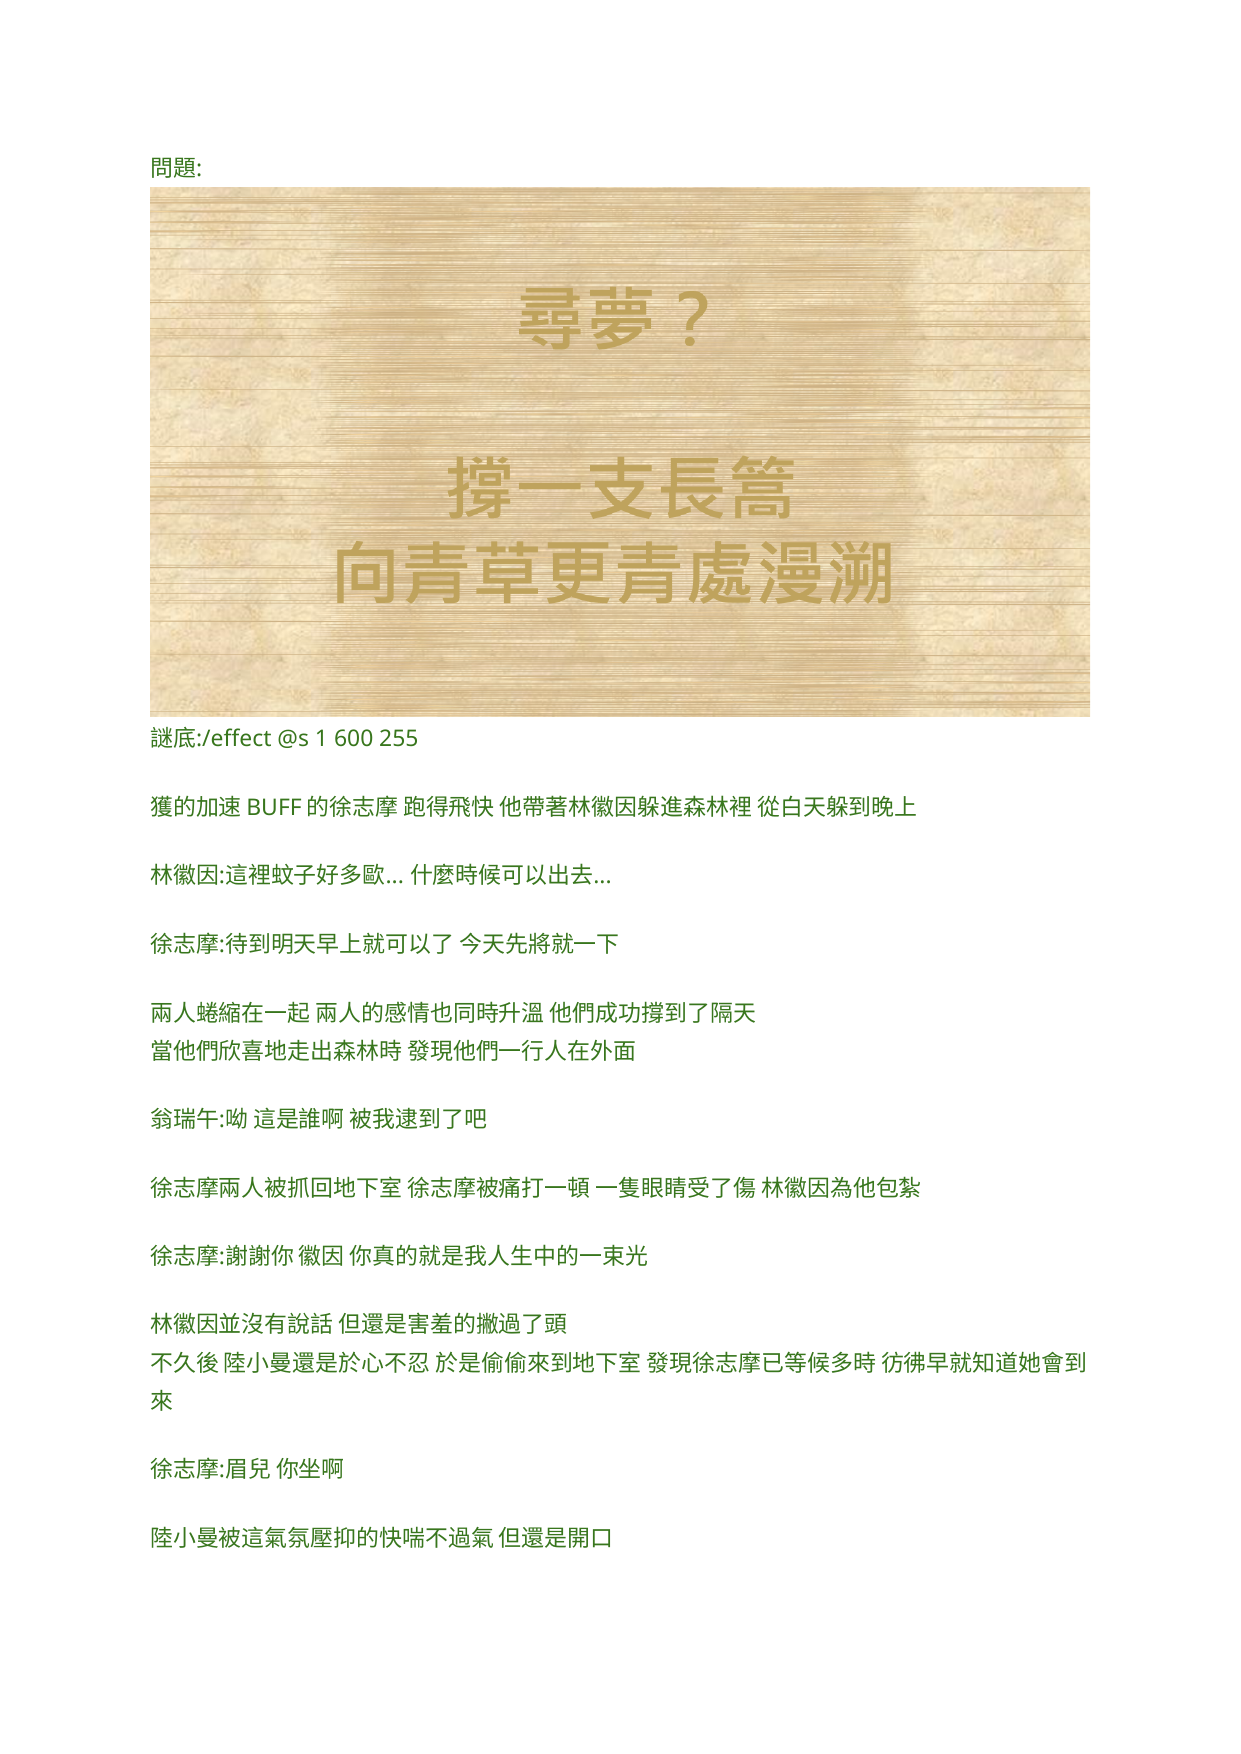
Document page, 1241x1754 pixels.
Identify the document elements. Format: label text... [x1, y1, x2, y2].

text 翁瑞午:呦 這是誰啊 被我逮到了吧 [150, 1101, 1090, 1134]
text 徐志摩:眉兒 你坐啊 [150, 1451, 1090, 1484]
text 徐志摩兩人被抓回地下室 徐志摩被痛打一頓 一隻眼睛受了傷 林徽因為他包紮 [150, 1169, 1090, 1203]
text 當他們欣喜地走出森林時 發現他們一行人在外面 [150, 1032, 1090, 1066]
text 徐志摩:謝謝你 徽因 你真的就是我人生中的一束光 [150, 1238, 1090, 1271]
text 陸小曼被這氣氛壓抑的快喘不過氣 但還是開口 [150, 1519, 1090, 1553]
picture [150, 187, 1091, 717]
text 謎底:/effect @s 1 600 255 [150, 720, 1090, 753]
text 不久後 陸小曼還是於心不忍 於是偷偷來到地下室 發現徐志摩已等候多時 彷彿早就知道她會到來 [150, 1344, 1090, 1416]
text 問題: [150, 150, 1090, 187]
text 兩人蜷縮在一起 兩人的感情也同時升溫 他們成功撐到了隔天 [150, 994, 1090, 1028]
text 林徽因並沒有說話 但還是害羞的撇過了頭 [150, 1306, 1090, 1339]
text 獲的加速BUFF的徐志摩 跑得飛快 他帶著林徽因躲進森林裡 從白天躲到晚上 [150, 789, 1090, 822]
text 徐志摩:待到明天早上就可以了 今天先將就一下 [150, 926, 1090, 959]
text 林徽因:這裡蚊子好多歐... 什麼時候可以出去... [150, 857, 1090, 891]
